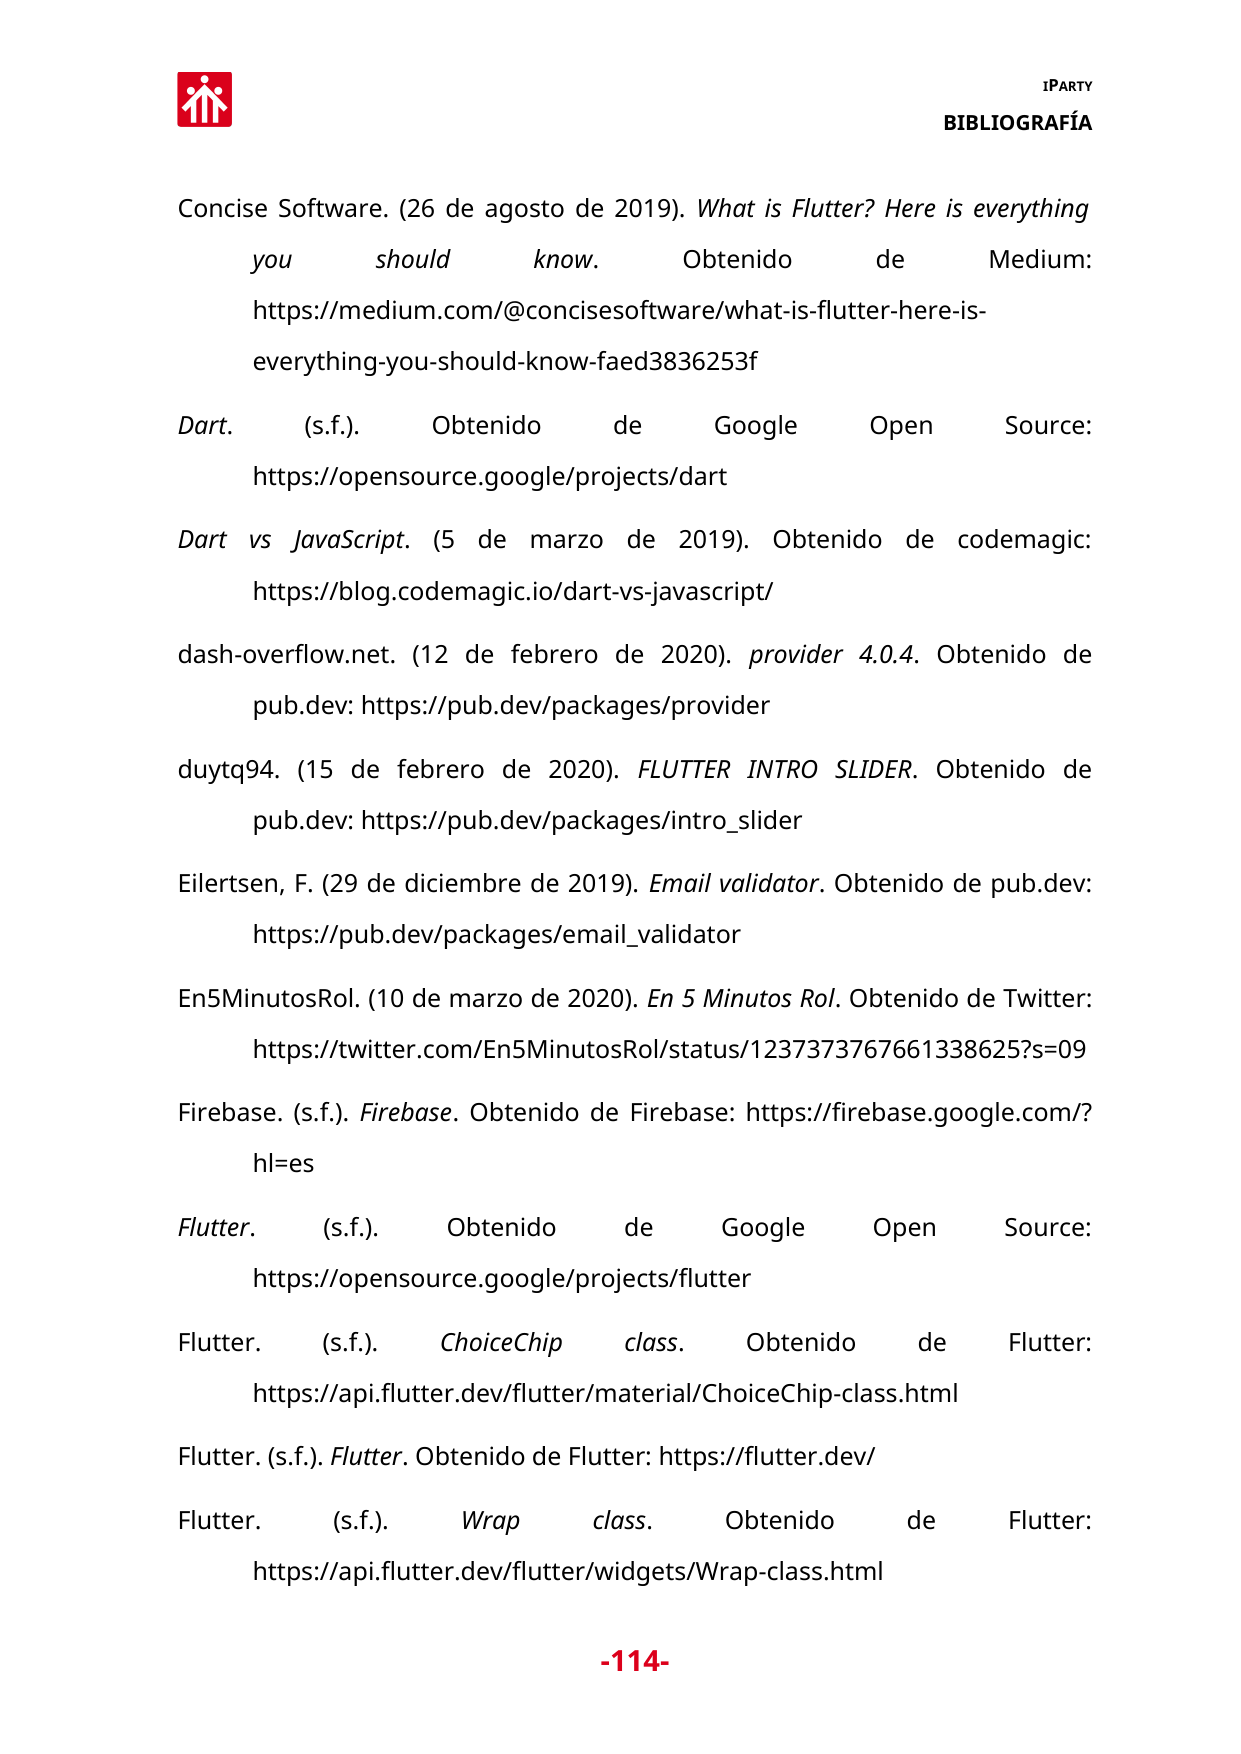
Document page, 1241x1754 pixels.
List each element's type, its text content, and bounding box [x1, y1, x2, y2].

text duytq94. (15 de febrero de 2020). FLUTTER INTRO SLIDER. Obtenido de pub.dev: https://pub.dev/packages/intro_slider [177, 751, 1092, 836]
text Dart vs JavaScript. (5 de marzo de 2019). Obtenido de codemagic: https://blog.codemagic.io/dart-vs-javascript/ [177, 522, 1092, 607]
text dash-overflow.net. (12 de febrero de 2020). provider 4.0.4. Obtenido de pub.dev: https://pub.dev/packages/provider [177, 637, 1092, 722]
text Eilertsen, F. (29 de diciembre de 2019). Email validator. Obtenido de pub.dev: https://pub.dev/packages/email_validator [177, 866, 1092, 951]
picture [177, 72, 232, 127]
text Flutter. (s.f.). Wrap class. Obtenido de Flutter: https://api.flutter.dev/flutter/widgets/Wrap-class.html [177, 1502, 1092, 1587]
text Flutter. (s.f.). Flutter. Obtenido de Flutter: https://flutter.dev/ [177, 1439, 1092, 1473]
text Dart. (s.f.). Obtenido de Google Open Source: https://opensource.google/projects/dart [177, 408, 1092, 493]
text Flutter. (s.f.). Obtenido de Google Open Source: https://opensource.google/projects/flutter [177, 1210, 1092, 1295]
text En5MinutosRol. (10 de marzo de 2020). En 5 Minutos Rol. Obtenido de Twitter: https://twitter.com/En5MinutosRol/status/1237373767661338625?s=09 [177, 981, 1092, 1066]
text Concise Software. (26 de agosto de 2019). What is Flutter? Here is everything you should know. Obtenido de Medium: https://medium.com/@concisesoftware/what-is-flutter-here-is-everything-you-should-know-faed3836253f [177, 191, 1092, 378]
text Firebase. (s.f.). Firebase. Obtenido de Firebase: https://firebase.google.com/?hl=es [177, 1095, 1092, 1180]
text Flutter. (s.f.). ChoiceChip class. Obtenido de Flutter: https://api.flutter.dev/flutter/material/ChoiceChip-class.html [177, 1324, 1092, 1409]
